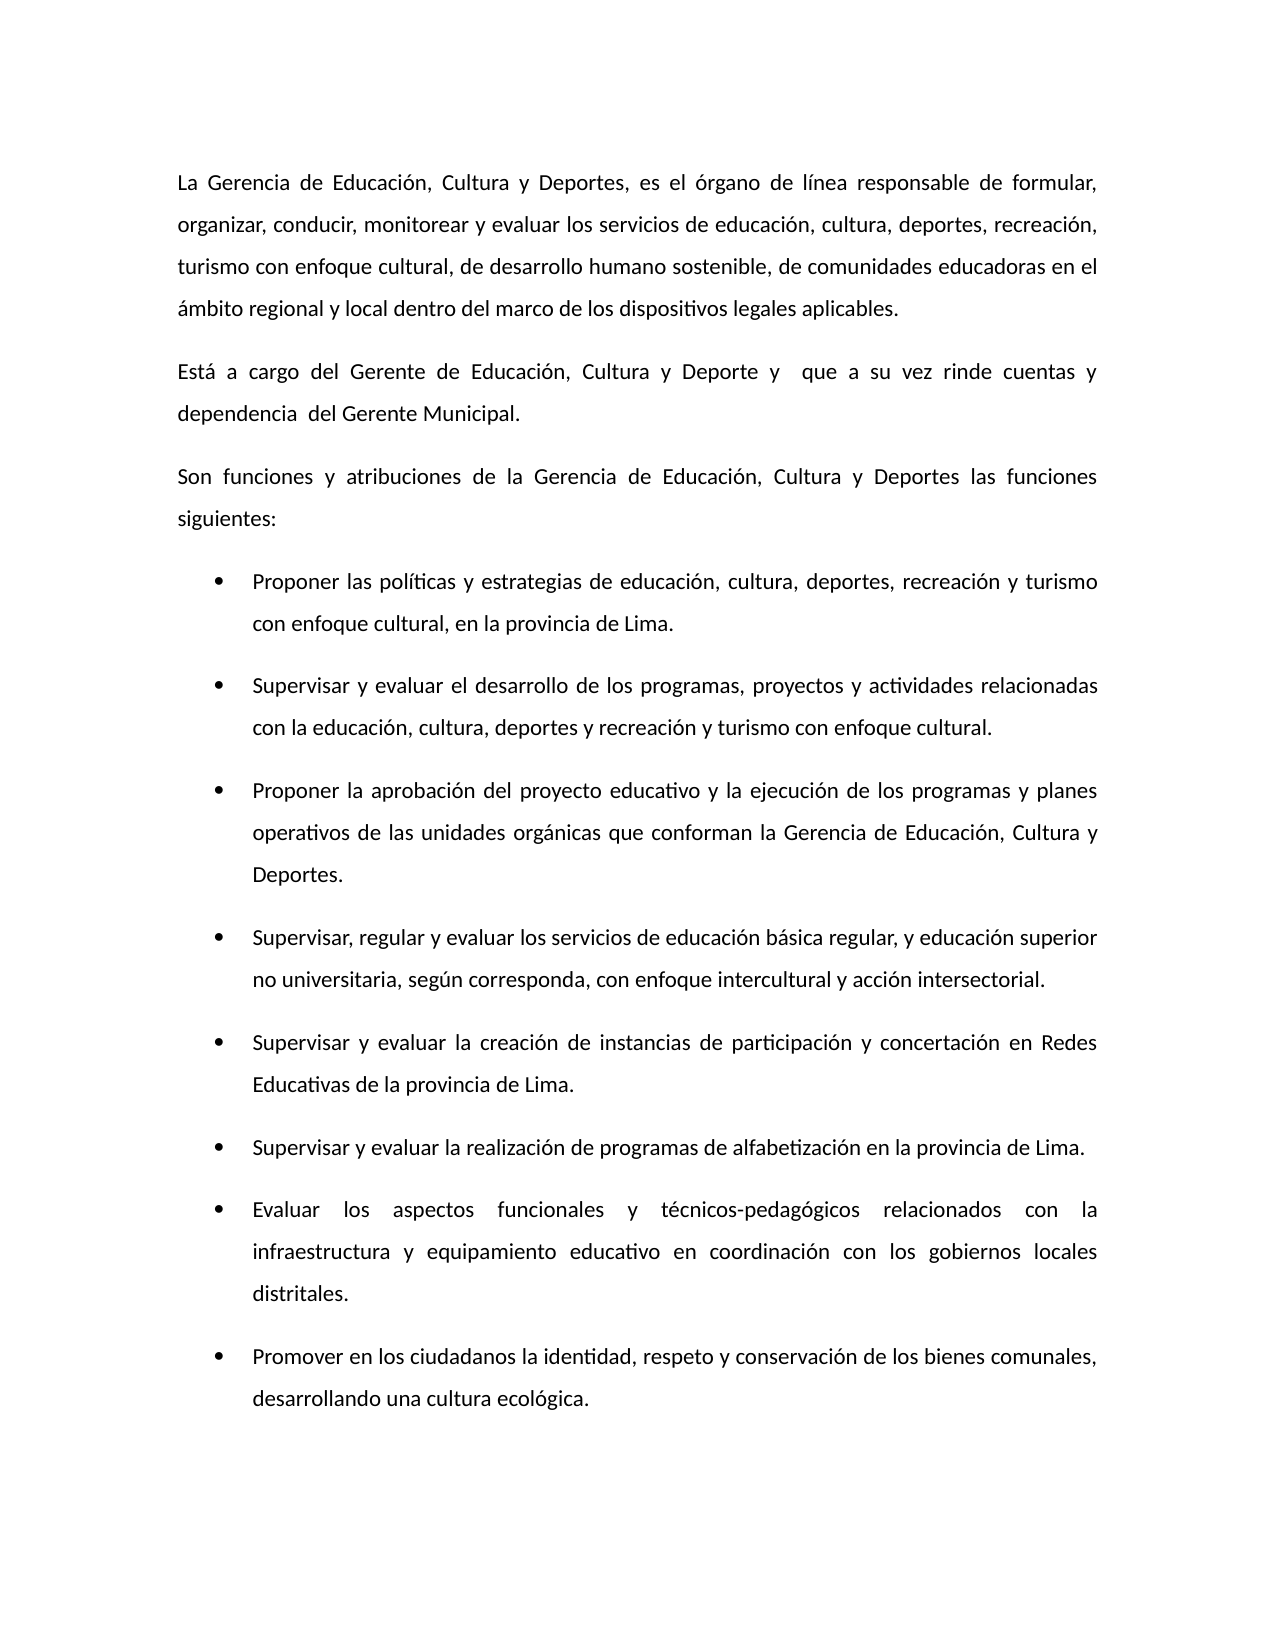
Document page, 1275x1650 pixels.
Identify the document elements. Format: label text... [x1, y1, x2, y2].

list Supervisar y evaluar la realización de programas de alfabetización en la provincia de Lima. [215, 1133, 1098, 1161]
list Proponer las políticas y estrategias de educación, cultura, deportes, recreación y turismo con enfoque cultural, en la provincia de Lima. [215, 567, 1098, 637]
list Proponer la aprobación del proyecto educativo y la ejecución de los programas y planes operativos de las unidades orgánicas que conforman la Gerencia de Educación, Cultura y Deportes. [215, 776, 1098, 888]
list Evaluar los aspectos funcionales y técnicos-pedagógicos relacionados con la infraestructura y equipamiento educativo en coordinación con los gobiernos locales distritales. [215, 1196, 1098, 1307]
text Son funciones y atribuciones de la Gerencia de Educación, Cultura y Deportes las funciones siguientes: [177, 462, 1098, 532]
list Supervisar, regular y evaluar los servicios de educación básica regular, y educación superior no universitaria, según corresponda, con enfoque intercultural y acción intersectorial. [215, 923, 1098, 993]
list Promover en los ciudadanos la identidad, respeto y conservación de los bienes comunales, desarrollando una cultura ecológica. [215, 1342, 1098, 1412]
list Supervisar y evaluar el desarrollo de los programas, proyectos y actividades relacionadas con la educación, cultura, deportes y recreación y turismo con enfoque cultural. [215, 672, 1098, 742]
list Supervisar y evaluar la creación de instancias de participación y concertación en Redes Educativas de la provincia de Lima. [215, 1028, 1098, 1098]
text Está a cargo del Gerente de Educación, Cultura y Deporte y que a su vez rinde cuentas y dependencia del Gerente Municipal. [177, 357, 1098, 427]
text La Gerencia de Educación, Cultura y Deportes, es el órgano de línea responsable de formular, organizar, conducir, monitorear y evaluar los servicios de educación, cultura, deportes, recreación, turismo con enfoque cultural, de desarrollo humano sostenible, de comunidades educadoras en el ámbito regional y local dentro del marco de los dispositivos legales aplicables. [177, 168, 1098, 322]
